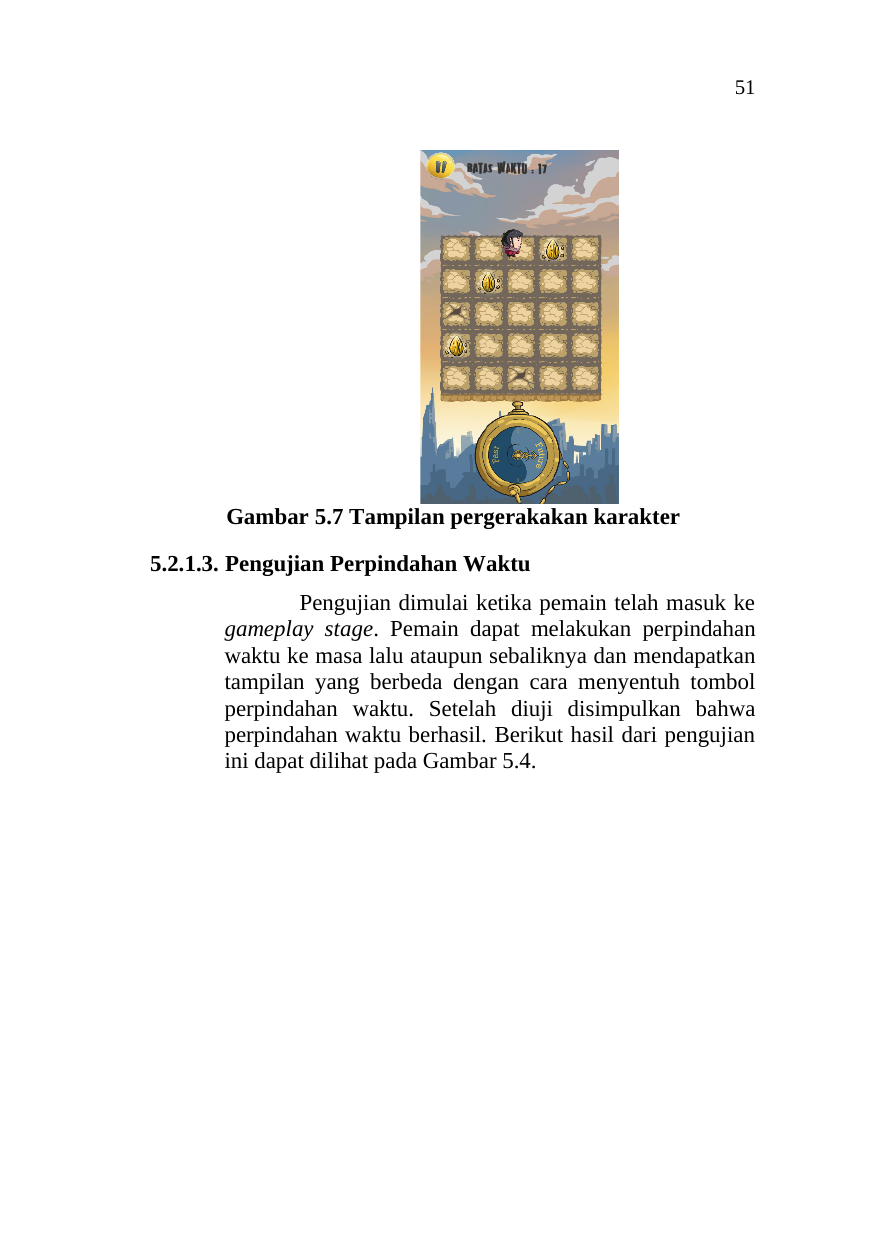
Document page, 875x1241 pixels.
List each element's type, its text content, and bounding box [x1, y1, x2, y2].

picture [420, 150, 619, 504]
text Pengujian dimulai ketika pemain telah masuk ke gameplay stage. Pemain dapat melakukan perpindahan waktu ke masa lalu ataupun sebaliknya dan mendapatkan tampilan yang berbeda dengan cara menyentuh tombol perpindahan waktu. Setelah diuji disimpulkan bahwa perpindahan waktu berhasil. Berikut hasil dari pengujian ini dapat dilihat pada Gambar 5.4. [224, 589, 756, 774]
subtitle Pengujian Perpindahan Waktu [150, 550, 756, 577]
